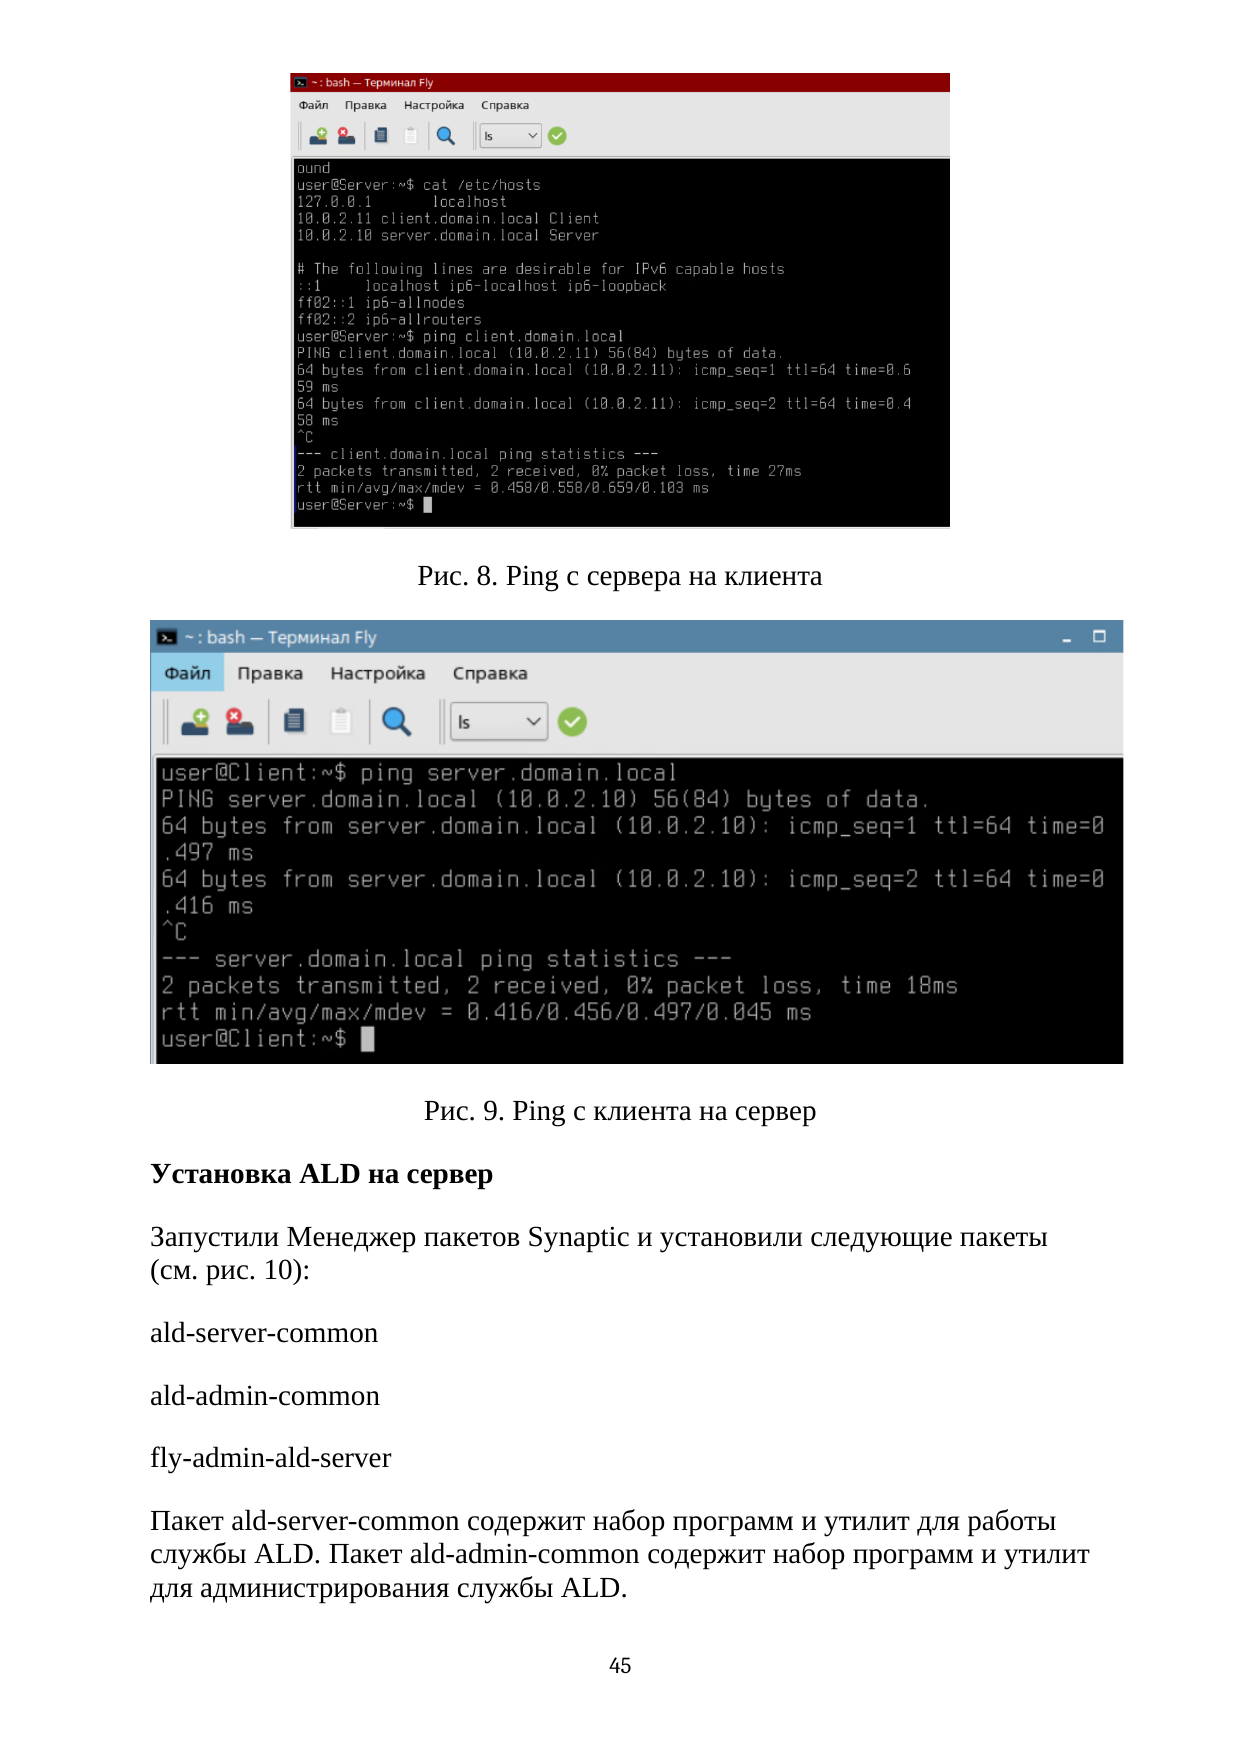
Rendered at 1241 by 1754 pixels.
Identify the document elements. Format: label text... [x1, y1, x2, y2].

picture [150, 620, 1124, 1064]
text Рис. 8. Ping с сервера на клиента [150, 558, 1090, 591]
text ald-admin-common [150, 1378, 1090, 1411]
text Запустили Менеджер пакетов Synaptic и установили следующие пакеты (см. рис. 10): [150, 1219, 1090, 1286]
text fly-admin-ald-server [150, 1440, 1090, 1474]
text ald-server-common [150, 1315, 1090, 1348]
text Рис. 9. Ping с клиента на сервер [150, 1093, 1090, 1127]
picture [290, 73, 950, 529]
text Пакет ald-server-common содержит набор программ и утилит для работы службы ALD. Пакет ald-admin-common содержит набор программ и утилит для администрирования службы ALD. [150, 1503, 1090, 1604]
text Установка ALD на сервер [150, 1156, 1090, 1189]
